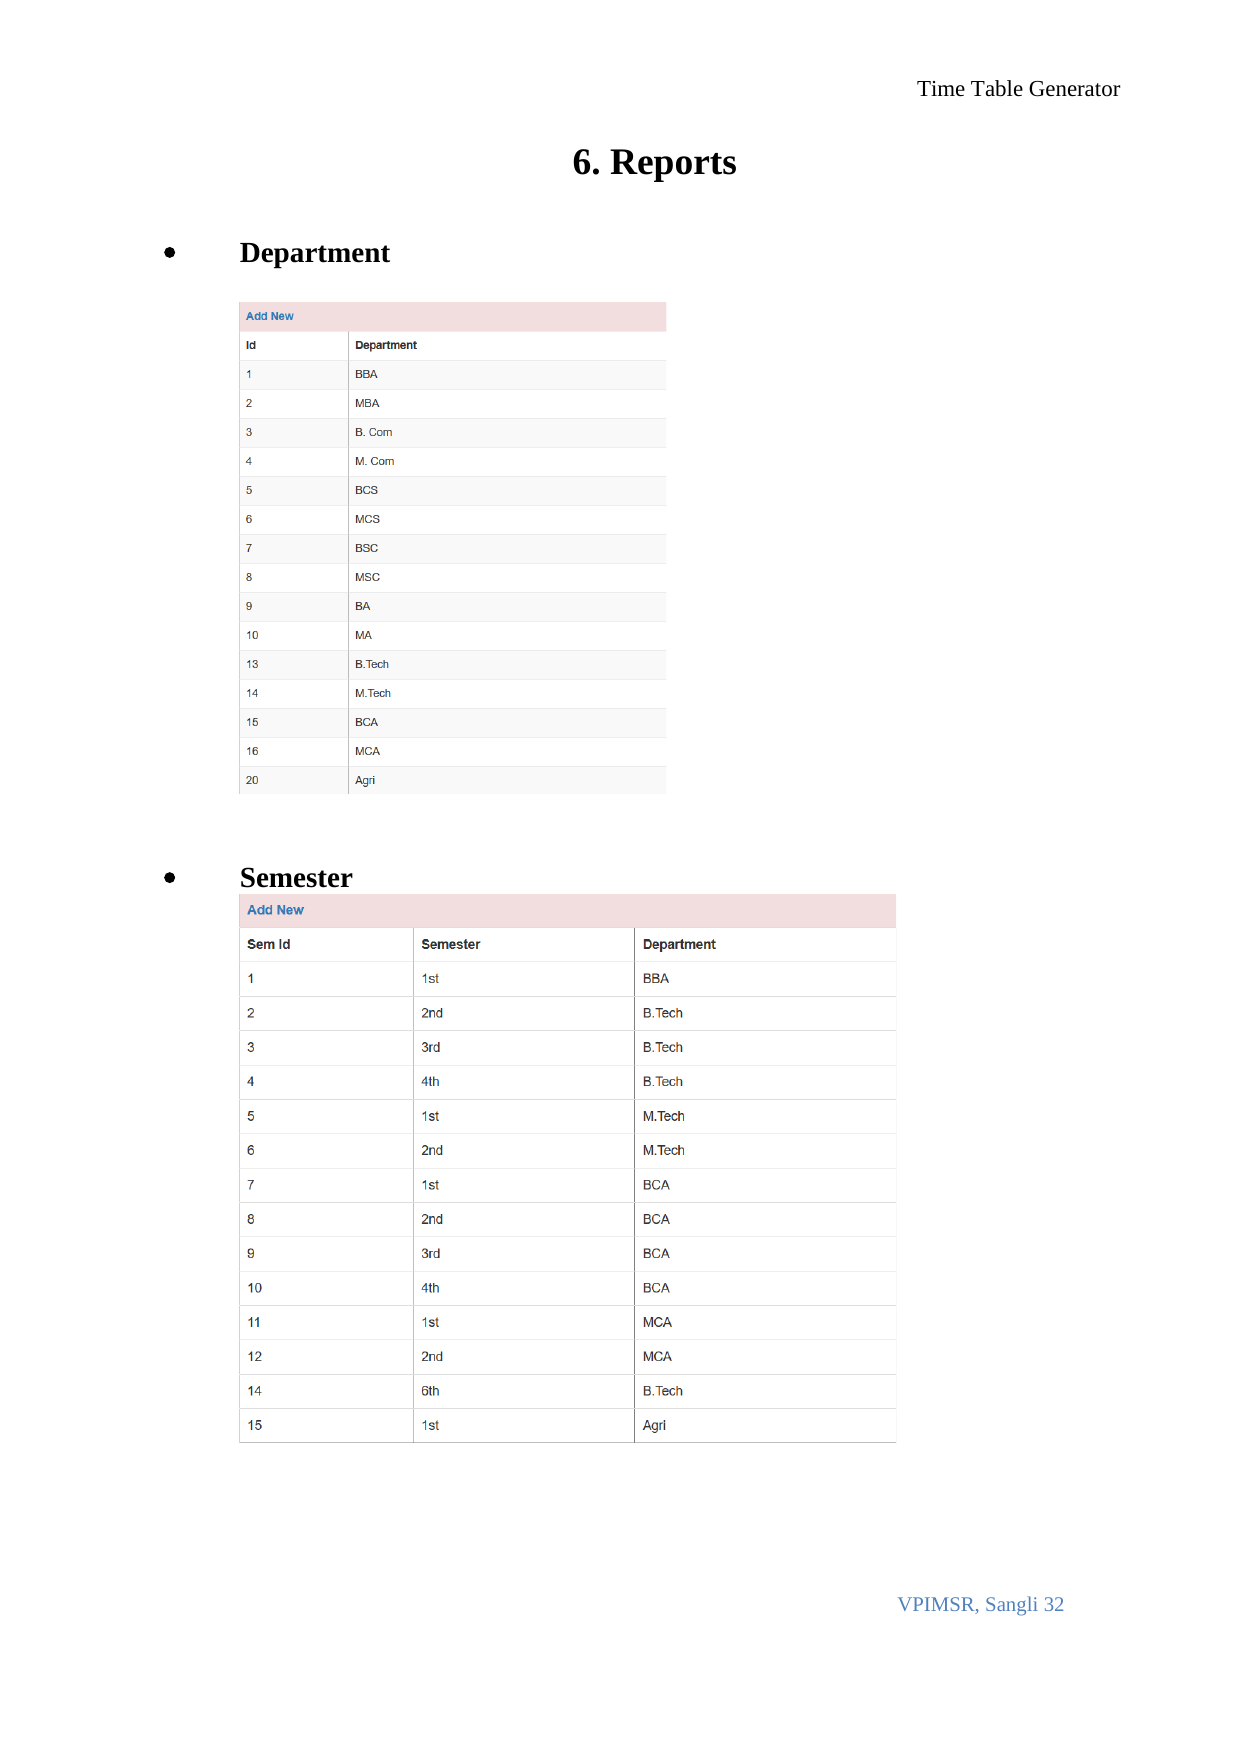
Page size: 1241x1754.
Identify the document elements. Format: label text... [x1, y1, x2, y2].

list Department [108, 235, 1214, 269]
text 6. Reports [89, 139, 1219, 183]
list Semester [108, 861, 1214, 894]
